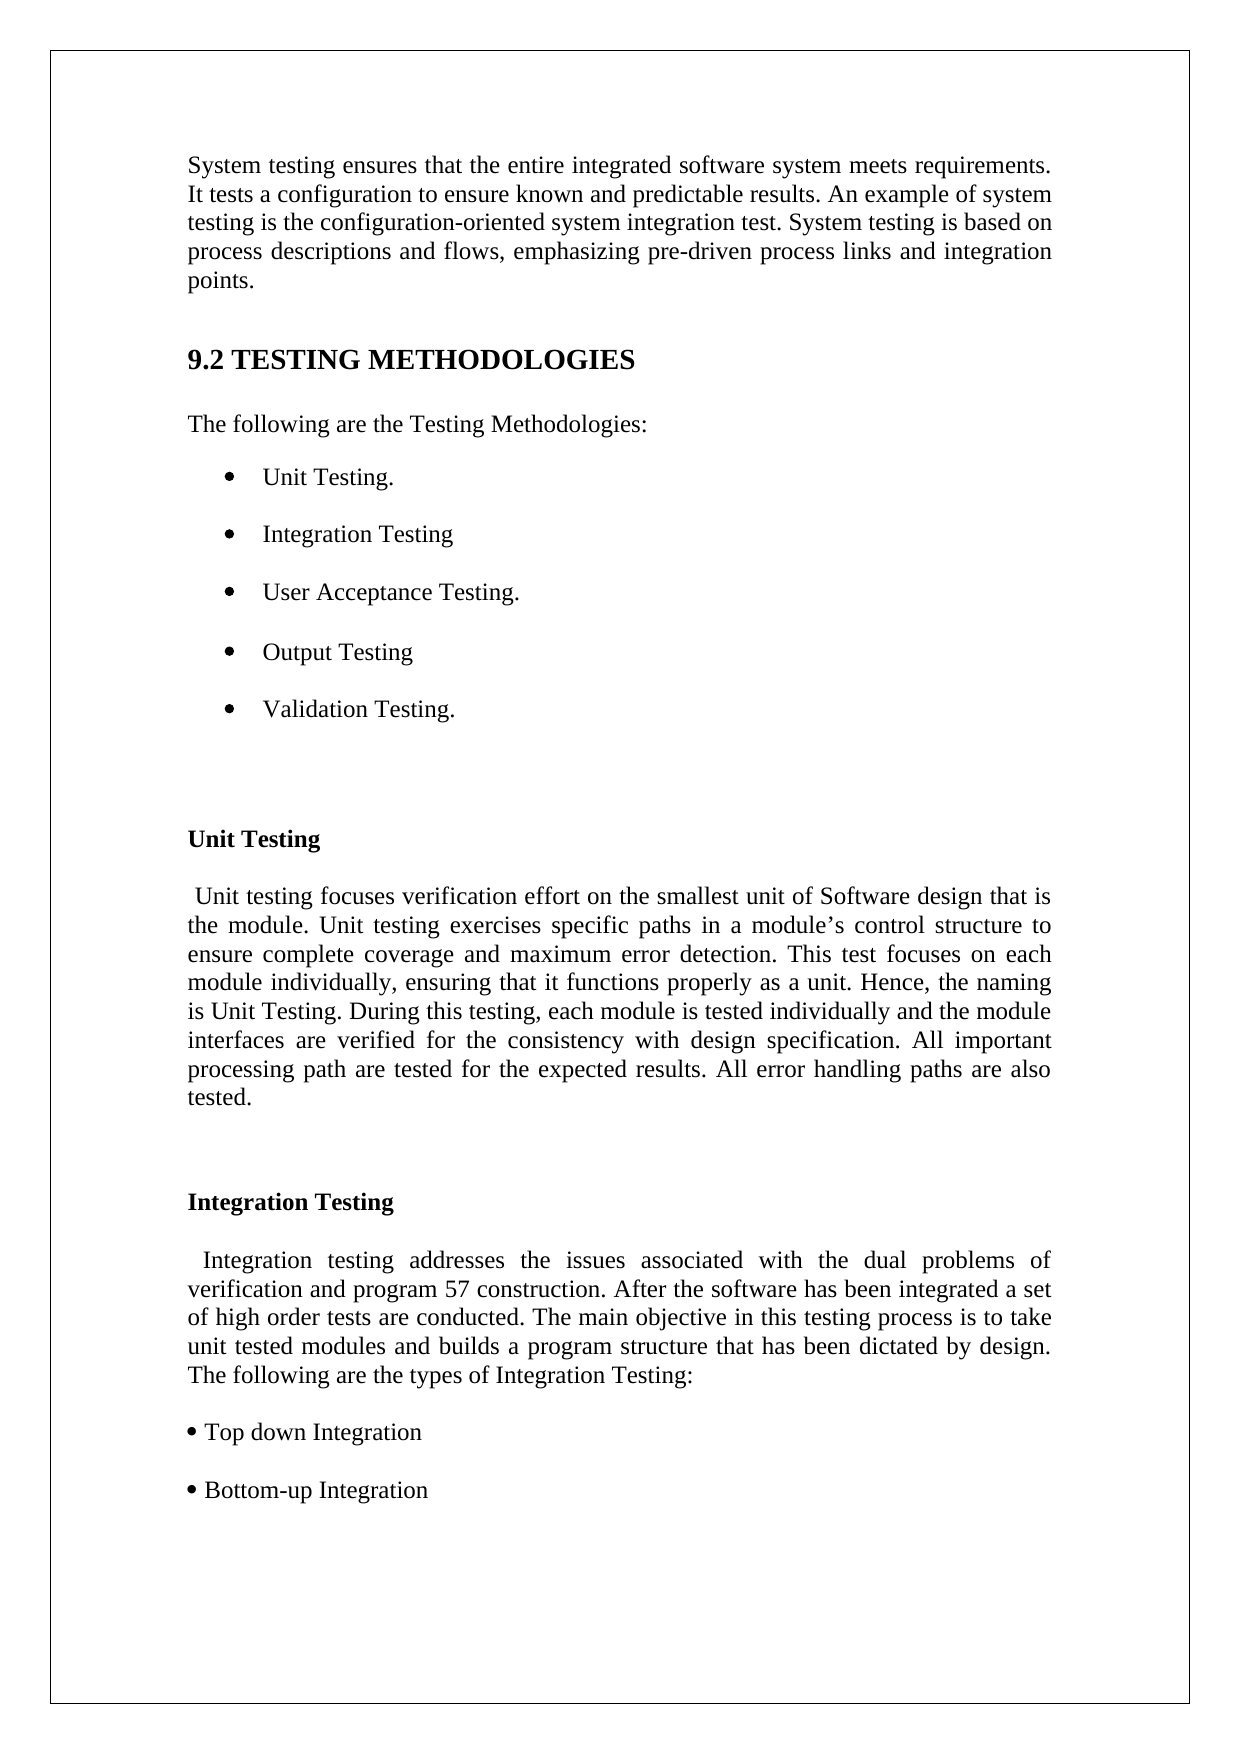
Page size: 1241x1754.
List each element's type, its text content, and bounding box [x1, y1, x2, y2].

text Bottom-up Integration [187, 1475, 1053, 1504]
text Unit Testing [187, 824, 1053, 852]
list User Acceptance Testing. [225, 577, 1053, 606]
list Unit Testing. [225, 462, 1053, 491]
list Output Testing [225, 637, 1053, 665]
text Integration testing addresses the issues associated with the dual problems of verification and program 57 construction. After the software has been integrated a set of high order tests are conducted. The main objective in this testing process is to take unit tested modules and builds a program structure that has been dictated by design. The following are the types of Integration Testing: [187, 1245, 1053, 1389]
list Integration Testing [225, 519, 1053, 548]
text Unit testing focuses verification effort on the smallest unit of Software design that is the module. Unit testing exercises specific paths in a module’s control structure to ensure complete coverage and maximum error detection. This test focuses on each module individually, ensuring that it functions properly as a unit. Hence, the naming is Unit Testing. During this testing, each module is tested individually and the module interfaces are verified for the consistency with design specification. All important processing path are tested for the expected results. All error handling paths are also tested. [187, 881, 1053, 1111]
text Integration Testing [187, 1187, 1053, 1216]
text System testing ensures that the entire integrated software system meets requirements. It tests a configuration to ensure known and predictable results. An example of system testing is the configuration-oriented system integration test. System testing is based on process descriptions and flows, emphasizing pre-driven process links and integration points. [187, 150, 1053, 294]
text The following are the Testing Methodologies: [187, 409, 1053, 438]
text 9.2 TESTING METHODOLOGIES [187, 342, 1053, 375]
list Validation Testing. [225, 694, 1053, 723]
text Top down Integration [187, 1417, 1053, 1446]
